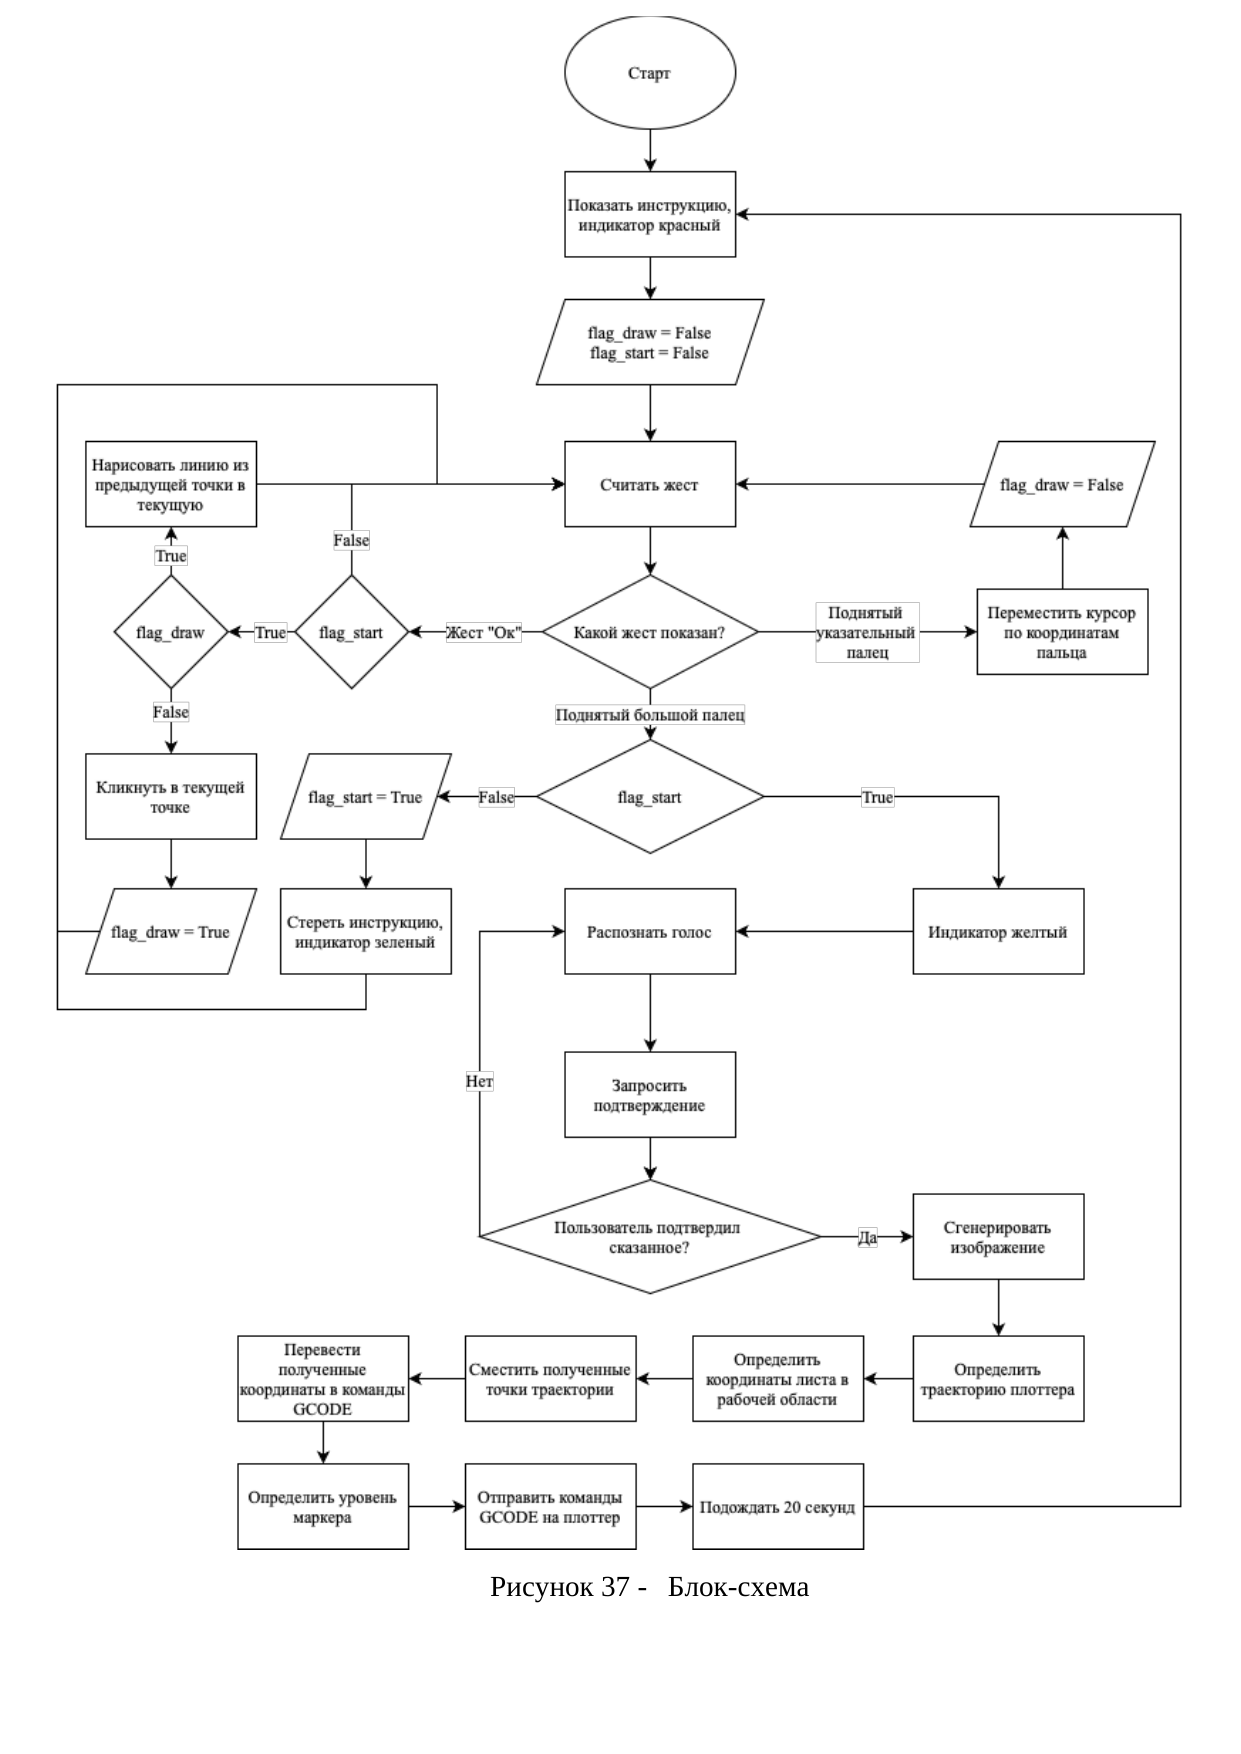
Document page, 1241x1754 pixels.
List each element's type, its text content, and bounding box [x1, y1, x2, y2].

text Блок-схема [59, 1569, 1240, 1602]
picture [47, 16, 1193, 1550]
